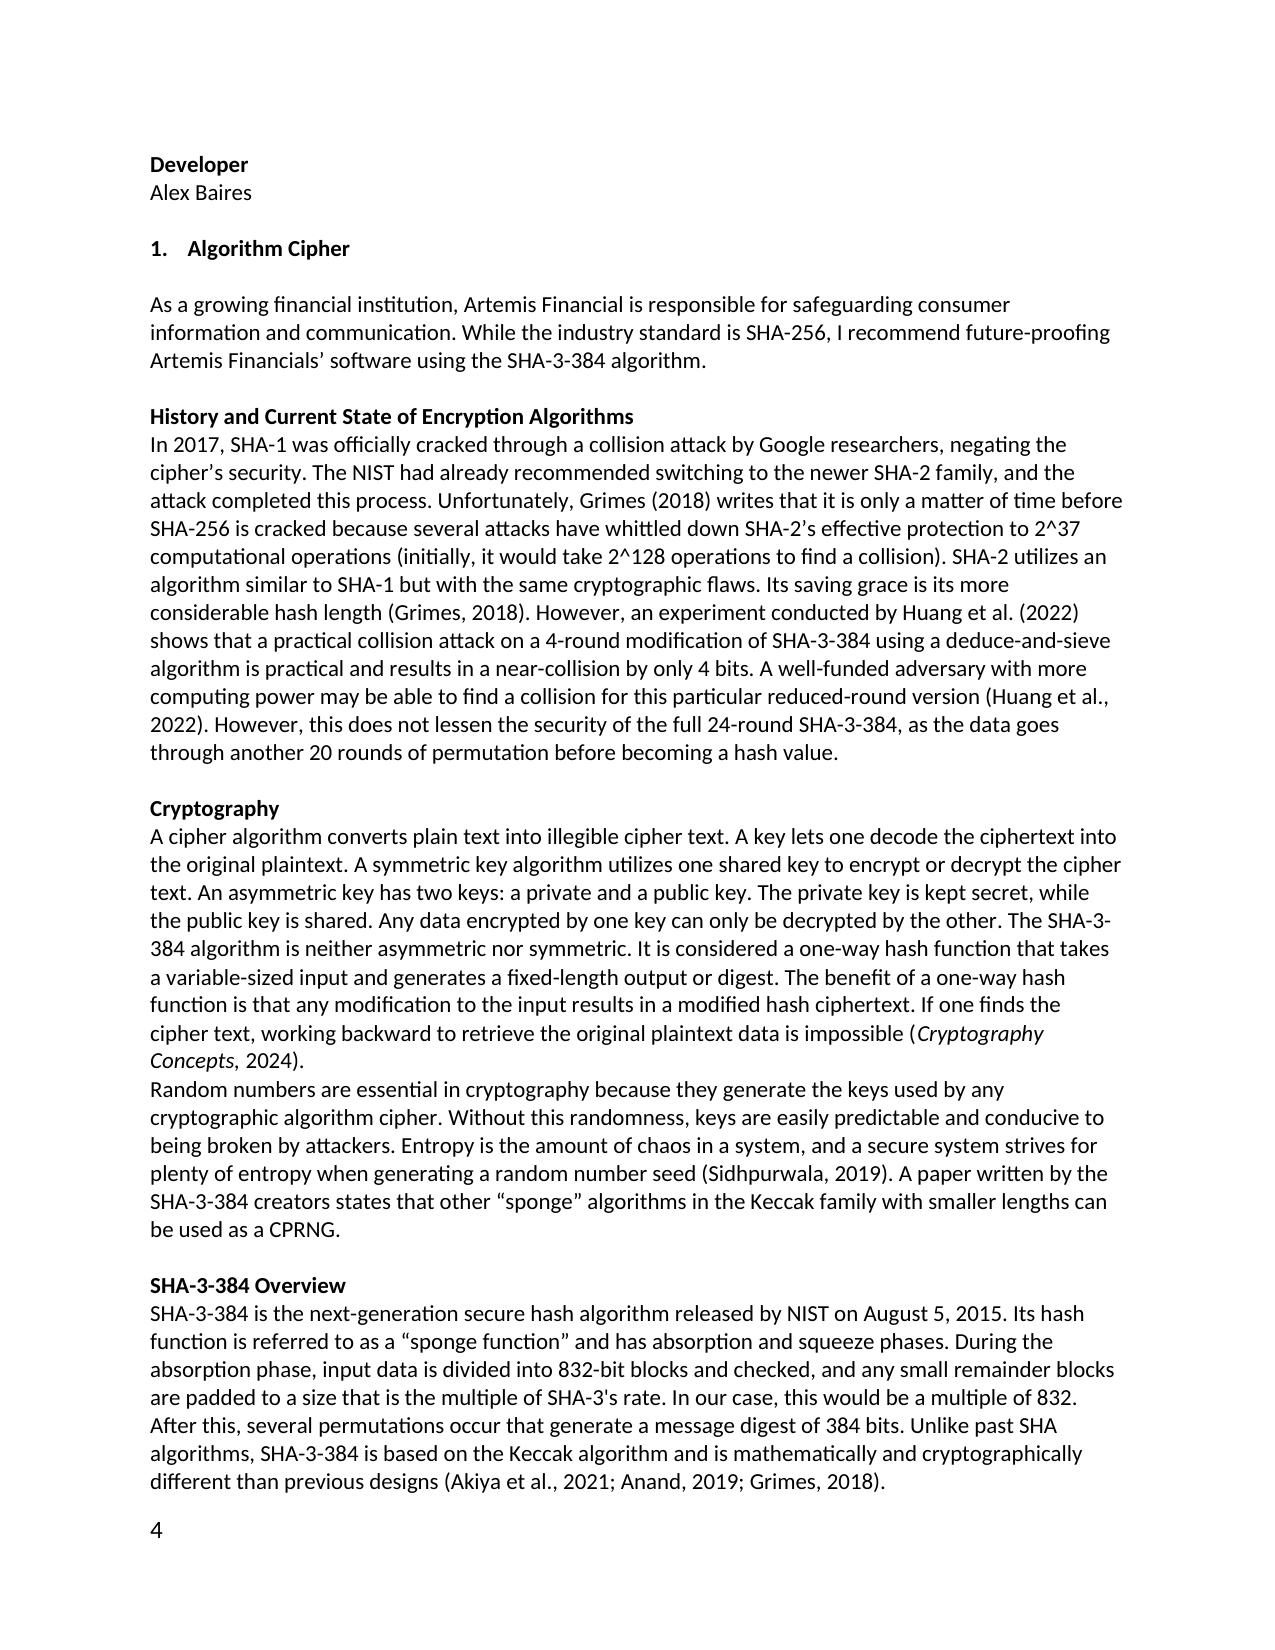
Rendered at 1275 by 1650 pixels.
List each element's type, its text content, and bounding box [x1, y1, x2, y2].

text Alex Baires [150, 178, 1125, 206]
text SHA-3-384 is the next-generation secure hash algorithm released by NIST on August 5, 2015. Its hash function is referred to as a “sponge function” and has absorption and squeeze phases. During the absorption phase, input data is divided into 832-bit blocks and checked, and any small remainder blocks are padded to a size that is the multiple of SHA-3's rate. In our case, this would be a multiple of 832. After this, several permutations occur that generate a message digest of 384 bits. Unlike past SHA algorithms, SHA-3-384 is based on the Keccak algorithm and is mathematically and cryptographically different than previous designs (Akiya et al., 2021; Anand, 2019; Grimes, 2018). [150, 1299, 1125, 1495]
text History and Current State of Encryption Algorithms [150, 402, 1125, 430]
text Cryptography [150, 794, 1125, 822]
text As a growing financial institution, Artemis Financial is responsible for safeguarding consumer information and communication. While the industry standard is SHA-256, I recommend future-proofing Artemis Financials’ software using the SHA-3-384 algorithm. [150, 290, 1125, 374]
text SHA-3-384 Overview [150, 1271, 1125, 1299]
subtitle Algorithm Cipher [150, 234, 1125, 262]
text In 2017, SHA-1 was officially cracked through a collision attack by Google researchers, negating the cipher’s security. The NIST had already recommended switching to the newer SHA-2 family, and the attack completed this process. Unfortunately, Grimes (2018) writes that it is only a matter of time before SHA-256 is cracked because several attacks have whittled down SHA-2’s effective protection to 2^37 computational operations (initially, it would take 2^128 operations to find a collision). SHA-2 utilizes an algorithm similar to SHA-1 but with the same cryptographic flaws. Its saving grace is its more considerable hash length (Grimes, 2018). However, an experiment conducted by Huang et al. (2022) shows that a practical collision attack on a 4-round modification of SHA-3-384 using a deduce-and-sieve algorithm is practical and results in a near-collision by only 4 bits. A well-funded adversary with more computing power may be able to find a collision for this particular reduced-round version (Huang et al., 2022). However, this does not lessen the security of the full 24-round SHA-3-384, as the data goes through another 20 rounds of permutation before becoming a hash value. [150, 430, 1125, 766]
subtitle Developer [150, 150, 1125, 178]
text Random numbers are essential in cryptography because they generate the keys used by any cryptographic algorithm cipher. Without this randomness, keys are easily predictable and conducive to being broken by attackers. Entropy is the amount of chaos in a system, and a secure system strives for plenty of entropy when generating a random number seed (Sidhpurwala, 2019). A paper written by the SHA-3-384 creators states that other “sponge” algorithms in the Keccak family with smaller lengths can be used as a CPRNG. [150, 1075, 1125, 1243]
text A cipher algorithm converts plain text into illegible cipher text. A key lets one decode the ciphertext into the original plaintext. A symmetric key algorithm utilizes one shared key to encrypt or decrypt the cipher text. An asymmetric key has two keys: a private and a public key. The private key is kept secret, while the public key is shared. Any data encrypted by one key can only be decrypted by the other. The SHA-3-384 algorithm is neither asymmetric nor symmetric. It is considered a one-way hash function that takes a variable-sized input and generates a fixed-length output or digest. The benefit of a one-way hash function is that any modification to the input results in a modified hash ciphertext. If one finds the cipher text, working backward to retrieve the original plaintext data is impossible (Cryptography Concepts, 2024). [150, 822, 1125, 1075]
